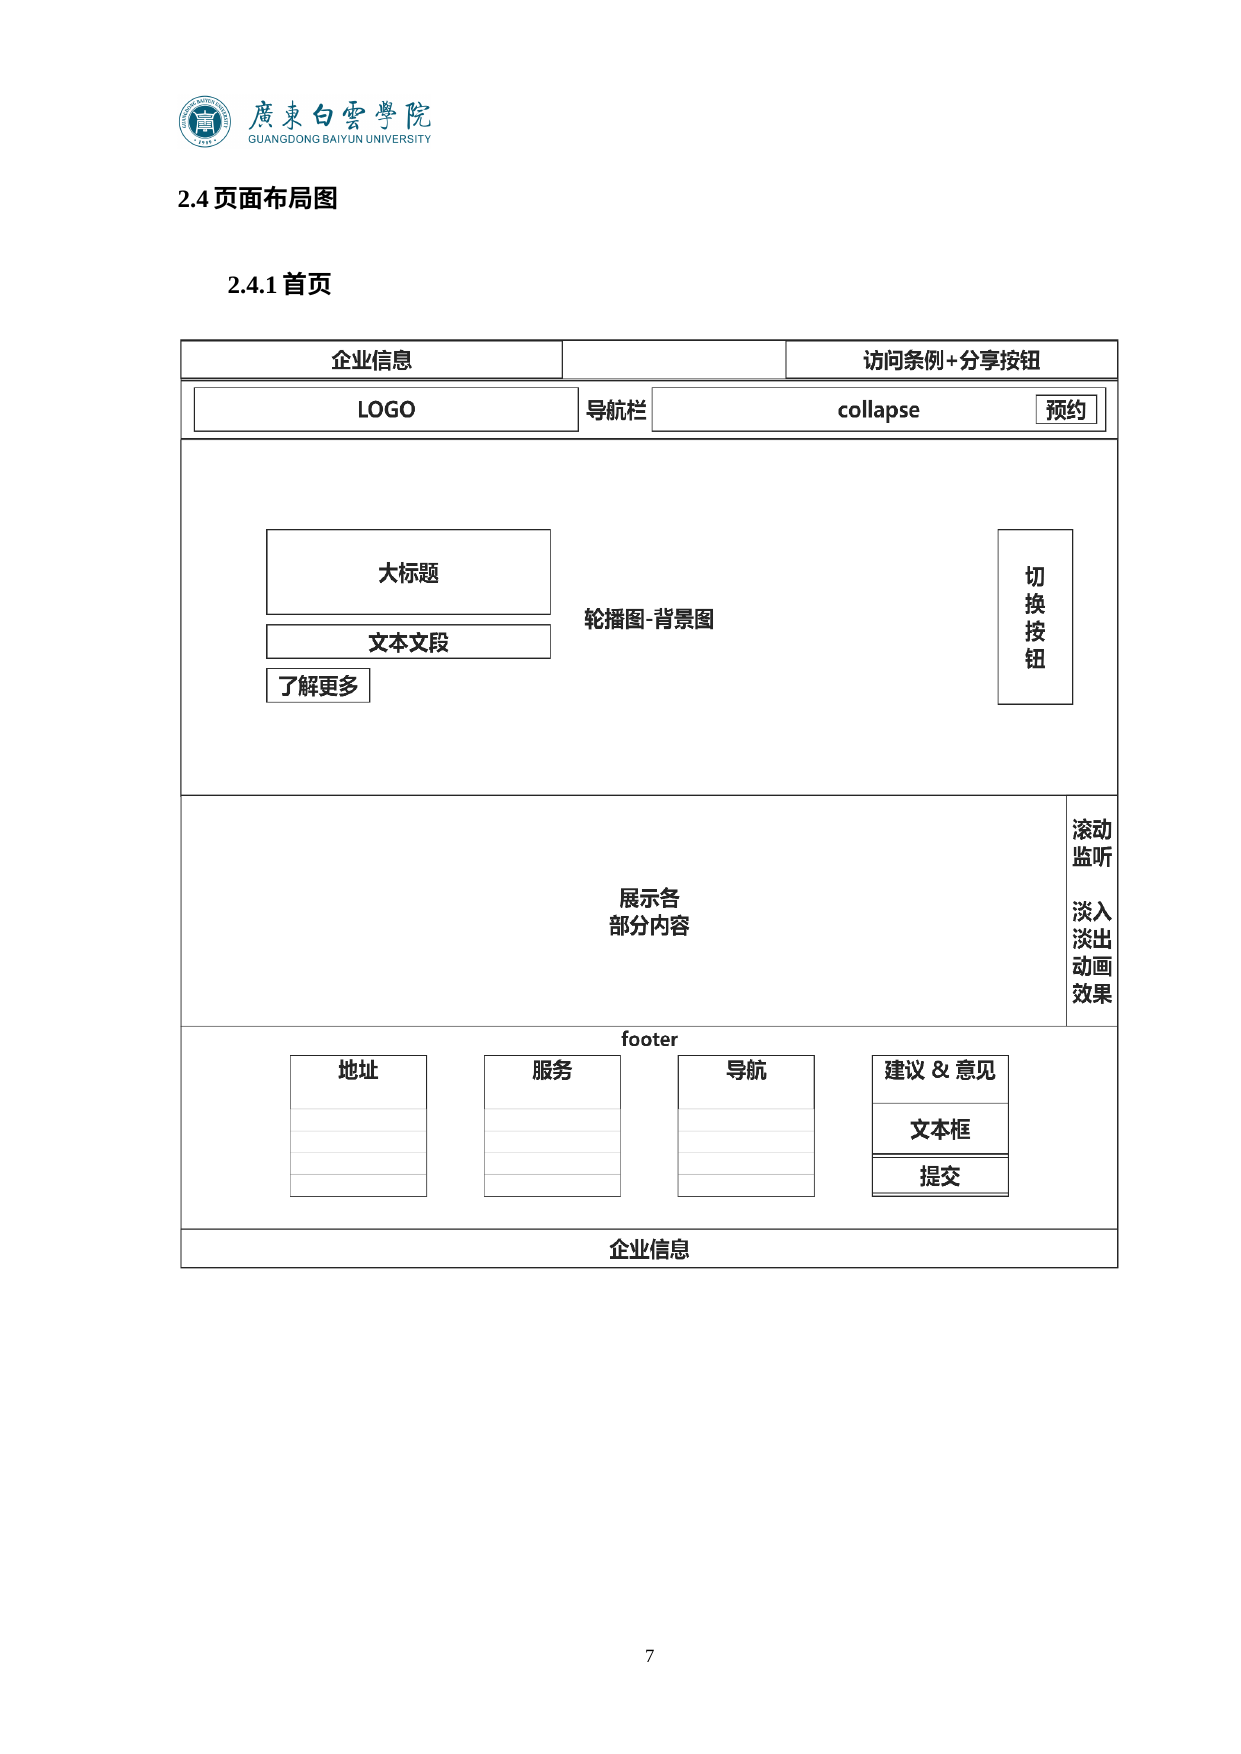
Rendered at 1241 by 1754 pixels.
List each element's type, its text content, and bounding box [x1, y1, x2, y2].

picture [177, 334, 1122, 1271]
subtitle 2.4.1首页 [177, 248, 1122, 316]
picture [177, 94, 431, 149]
subtitle 2.4页面布局图 [177, 162, 1122, 230]
